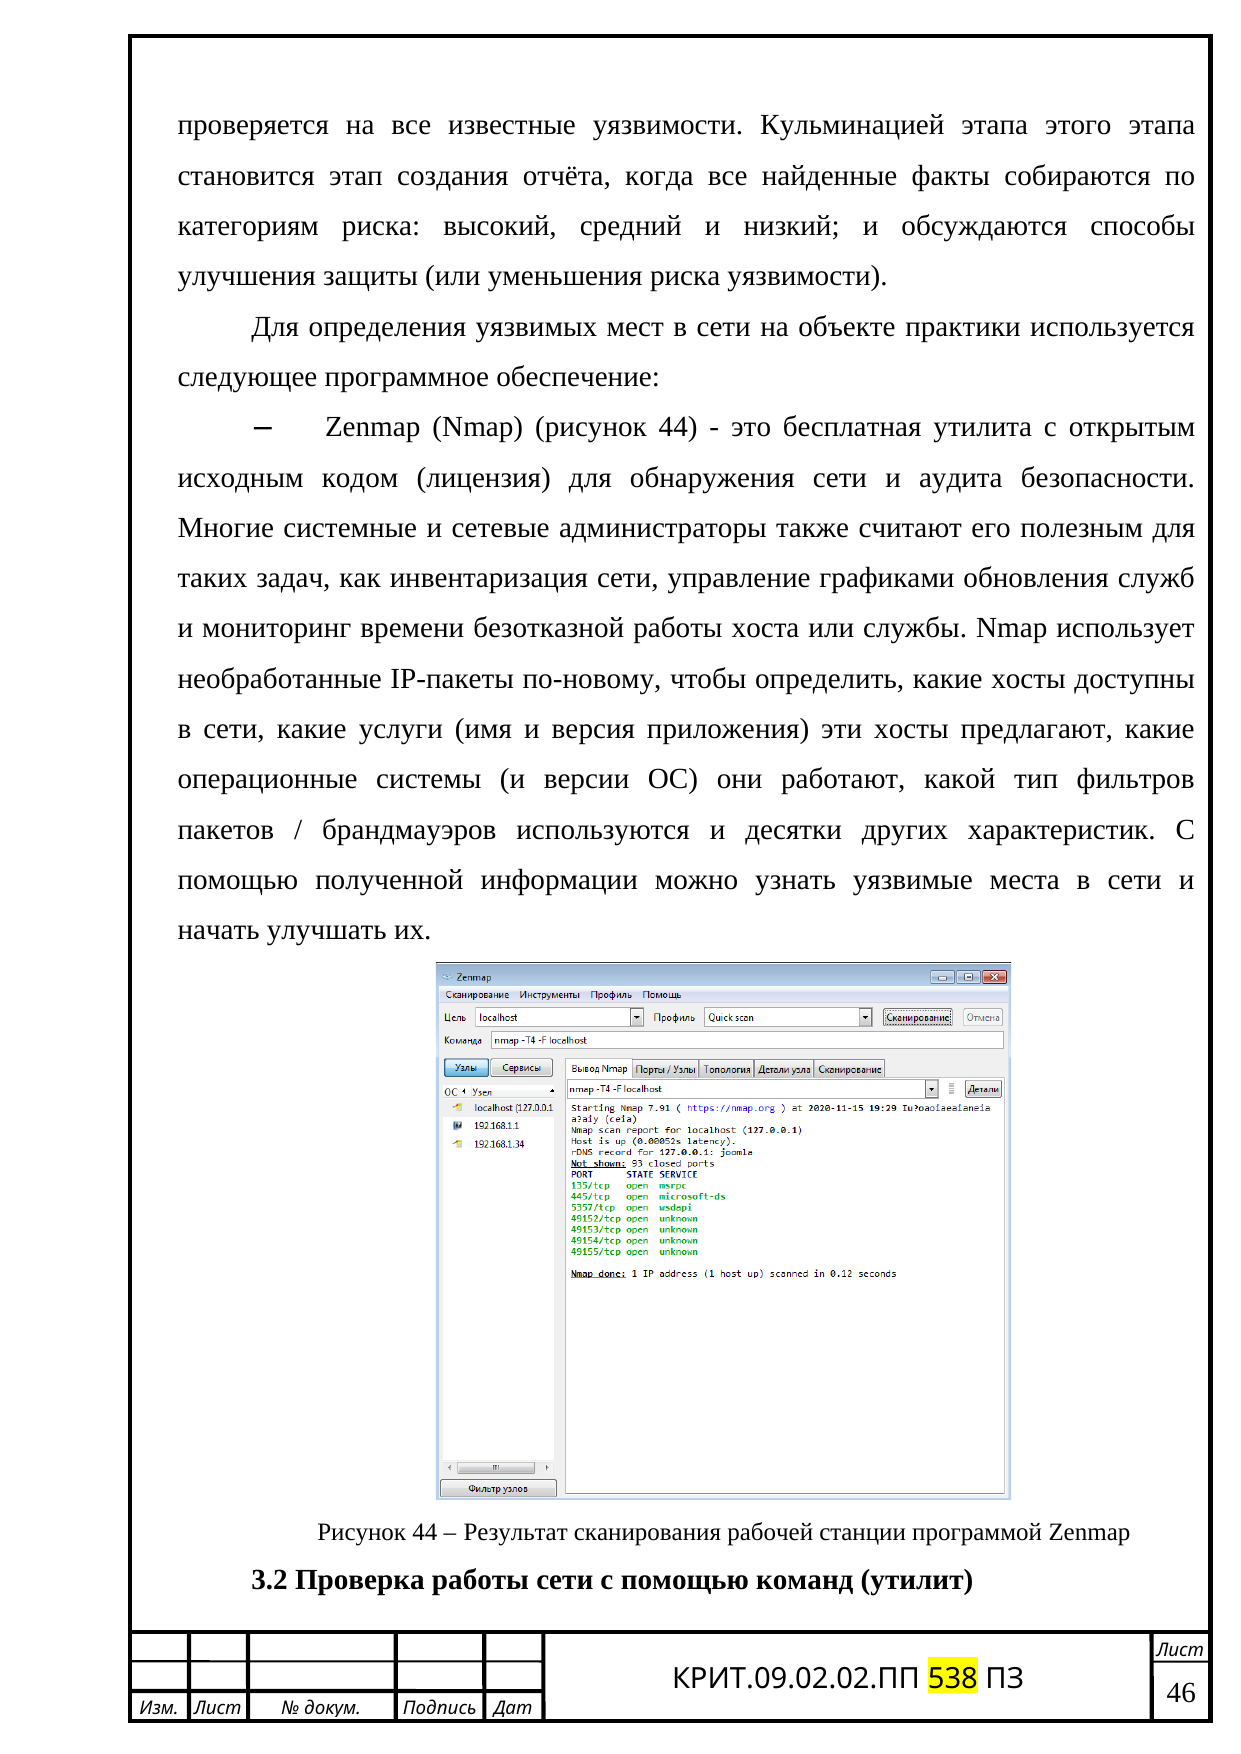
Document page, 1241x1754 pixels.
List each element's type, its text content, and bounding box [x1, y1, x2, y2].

picture [435, 962, 1012, 1500]
list Zenmap (Nmap) (рисунок 44) - это бесплатная утилита с открытым исходным кодом (лицензия) для обнаружения сети и аудита безопасности. Многие системные и сетевые администраторы также считают его полезным для таких задач, как инвентаризация сети, управление графиками обновления служб и мониторинг времени безотказной работы хоста или службы. Nmap использует необработанные IP-пакеты по-новому, чтобы определить, какие хосты доступны в сети, какие услуги (имя и версия приложения) эти хосты предлагают, какие операционные системы (и версии ОС) они работают, какой тип фильтров пакетов / брандмауэров используются и десятки других характеристик. С помощью полученной информации можно узнать уязвимые места в сети и начать улучшать их. [177, 409, 1196, 946]
text Для определения уязвимых мест в сети на объекте практики используется следующее программное обеспечение: [177, 309, 1196, 392]
list Проверка работы сети с помощью команд (утилит) [251, 1562, 1196, 1596]
text Рисунок 44 – Результат сканирования рабочей станции программой Zenmap [177, 1517, 1196, 1545]
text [177, 107, 1196, 292]
